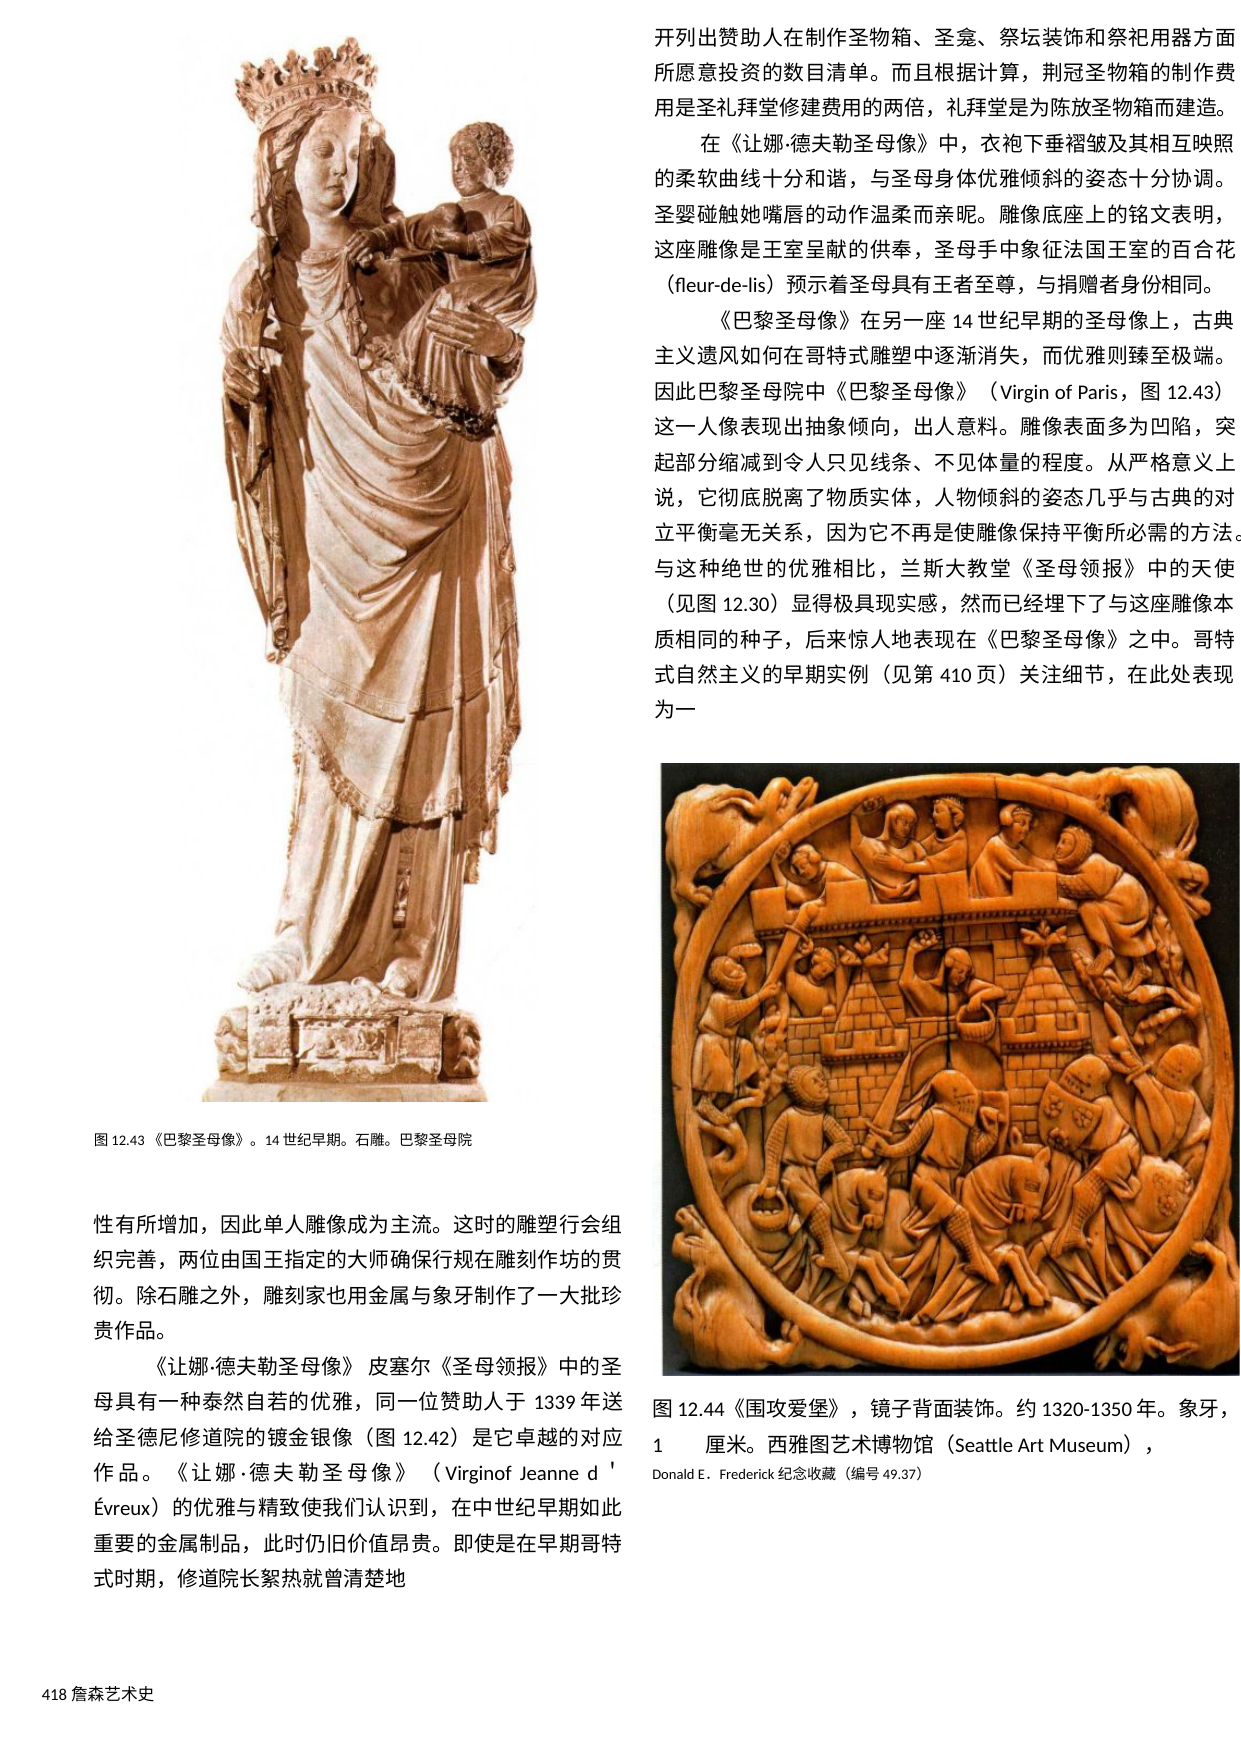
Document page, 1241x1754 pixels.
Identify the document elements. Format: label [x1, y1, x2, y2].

picture [652, 763, 1240, 1376]
picture [178, 35, 539, 1102]
